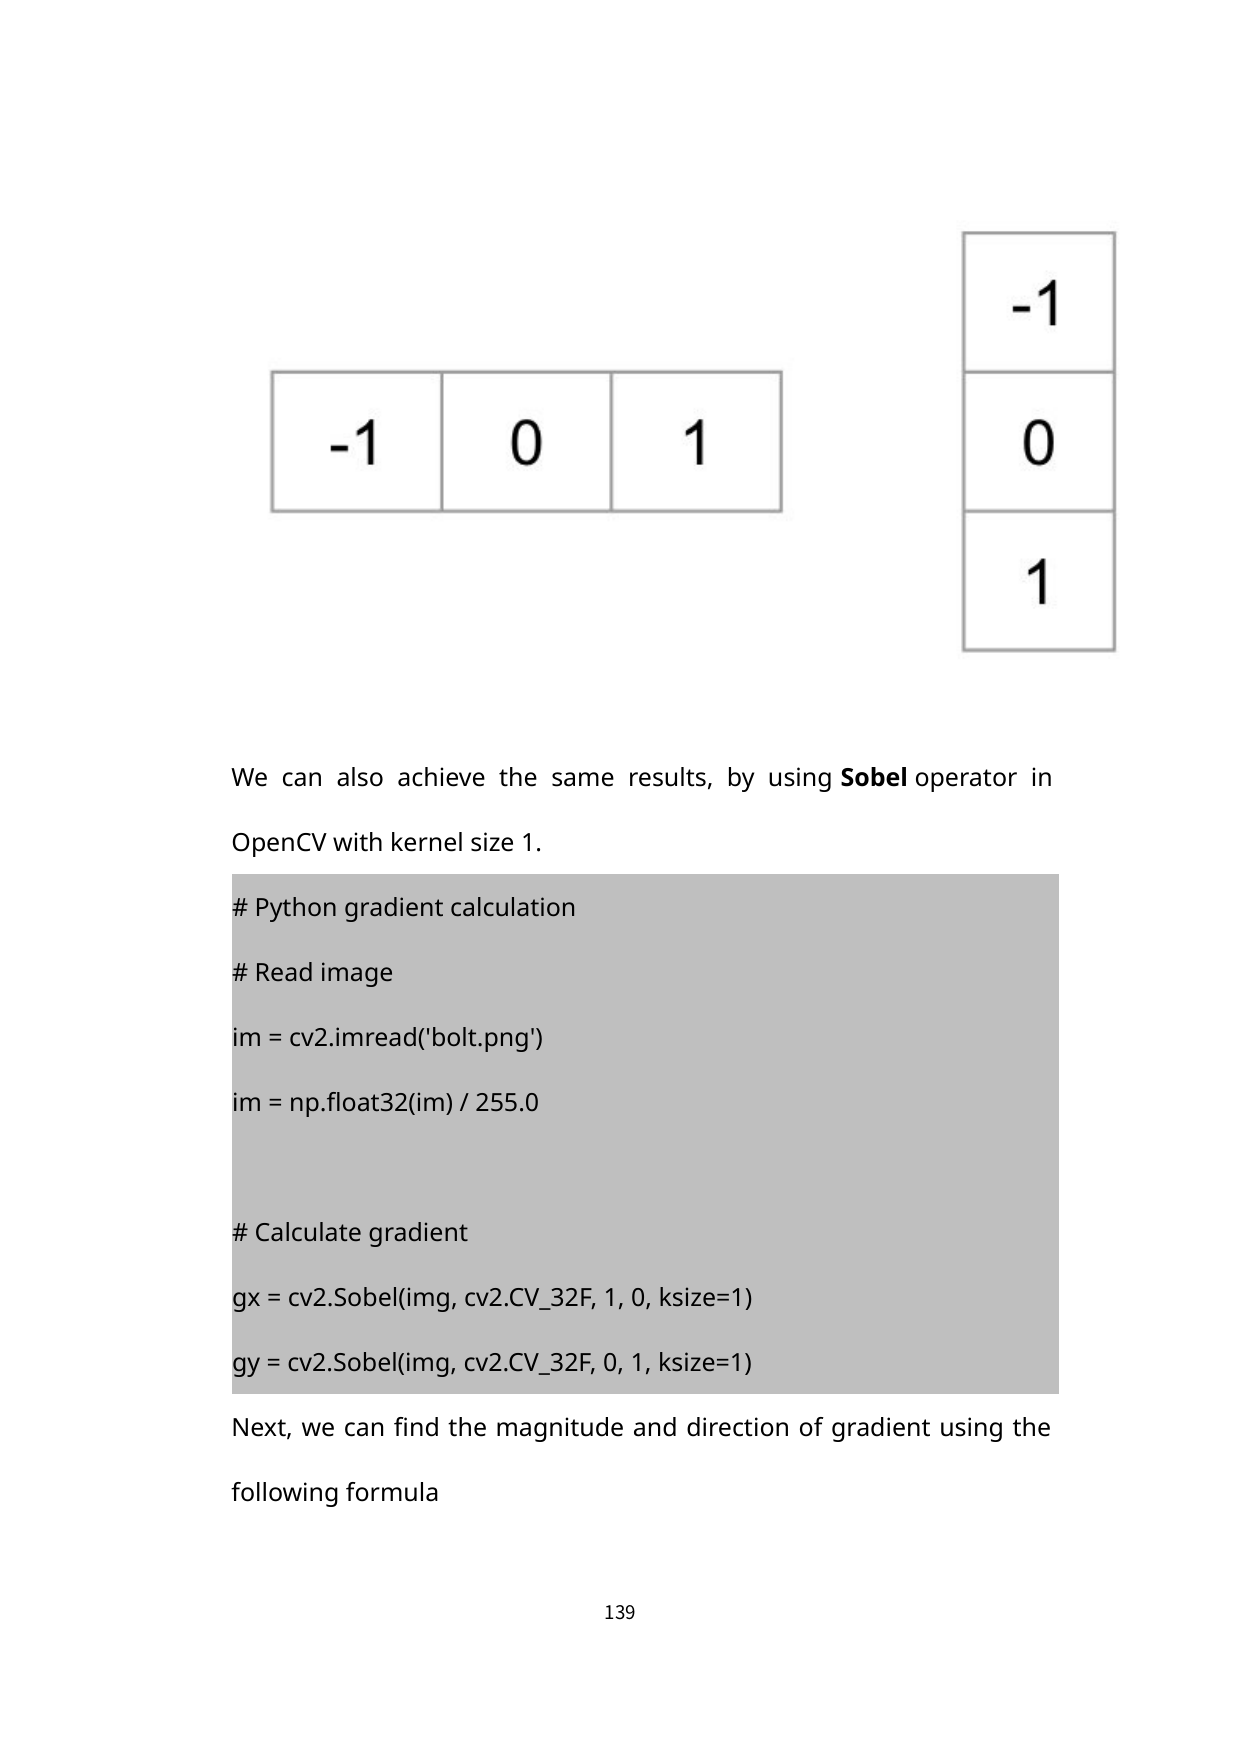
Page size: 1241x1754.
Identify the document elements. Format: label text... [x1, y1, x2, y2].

list Next, we can find the magnitude and direction of gradient using the following formula [231, 1394, 1053, 1524]
list We can also achieve the same results, by using Sobel operator in OpenCV with kernel size 1. [231, 744, 1053, 874]
picture [231, 158, 1154, 728]
